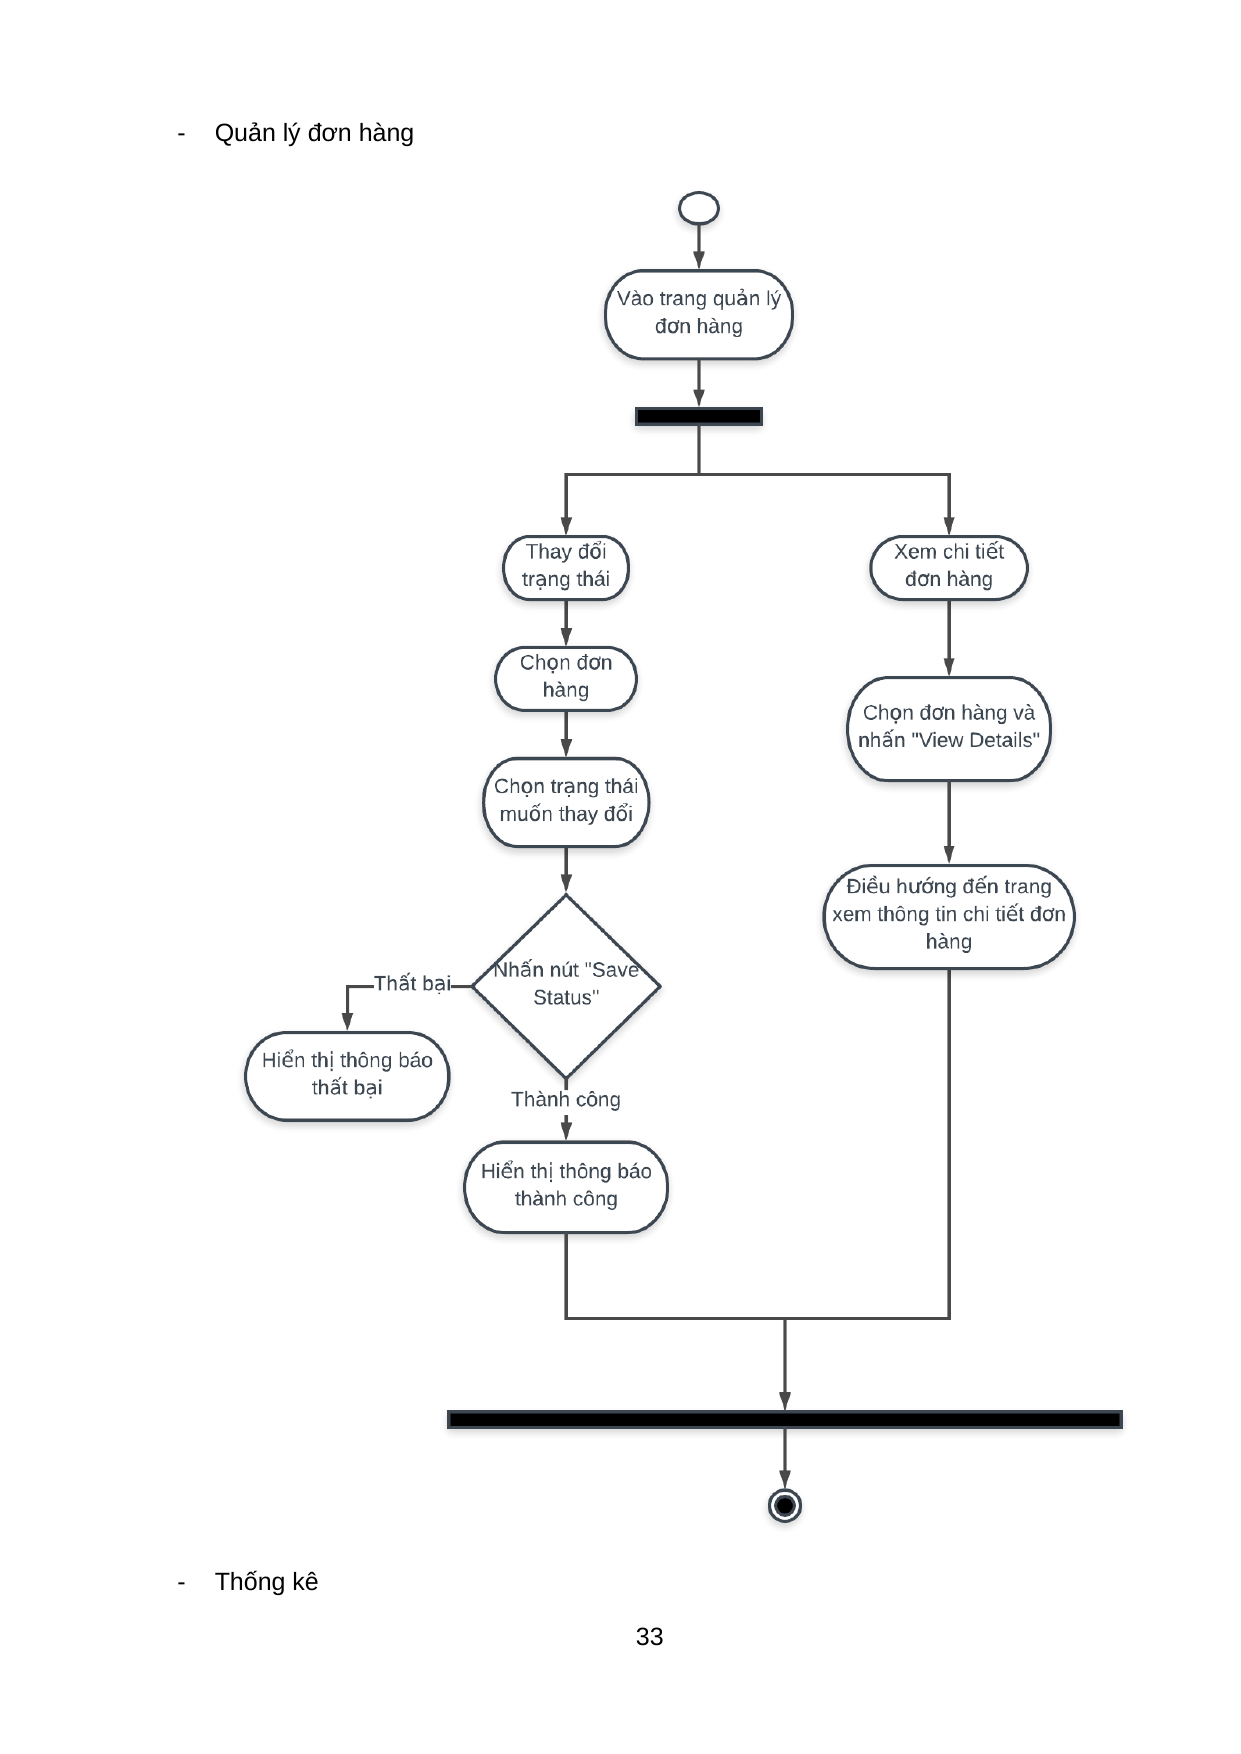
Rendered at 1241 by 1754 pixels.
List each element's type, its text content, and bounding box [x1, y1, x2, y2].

picture [214, 161, 1152, 1553]
list Quản lý đơn hàng [177, 118, 1122, 147]
list Thống kê [177, 1567, 1122, 1595]
